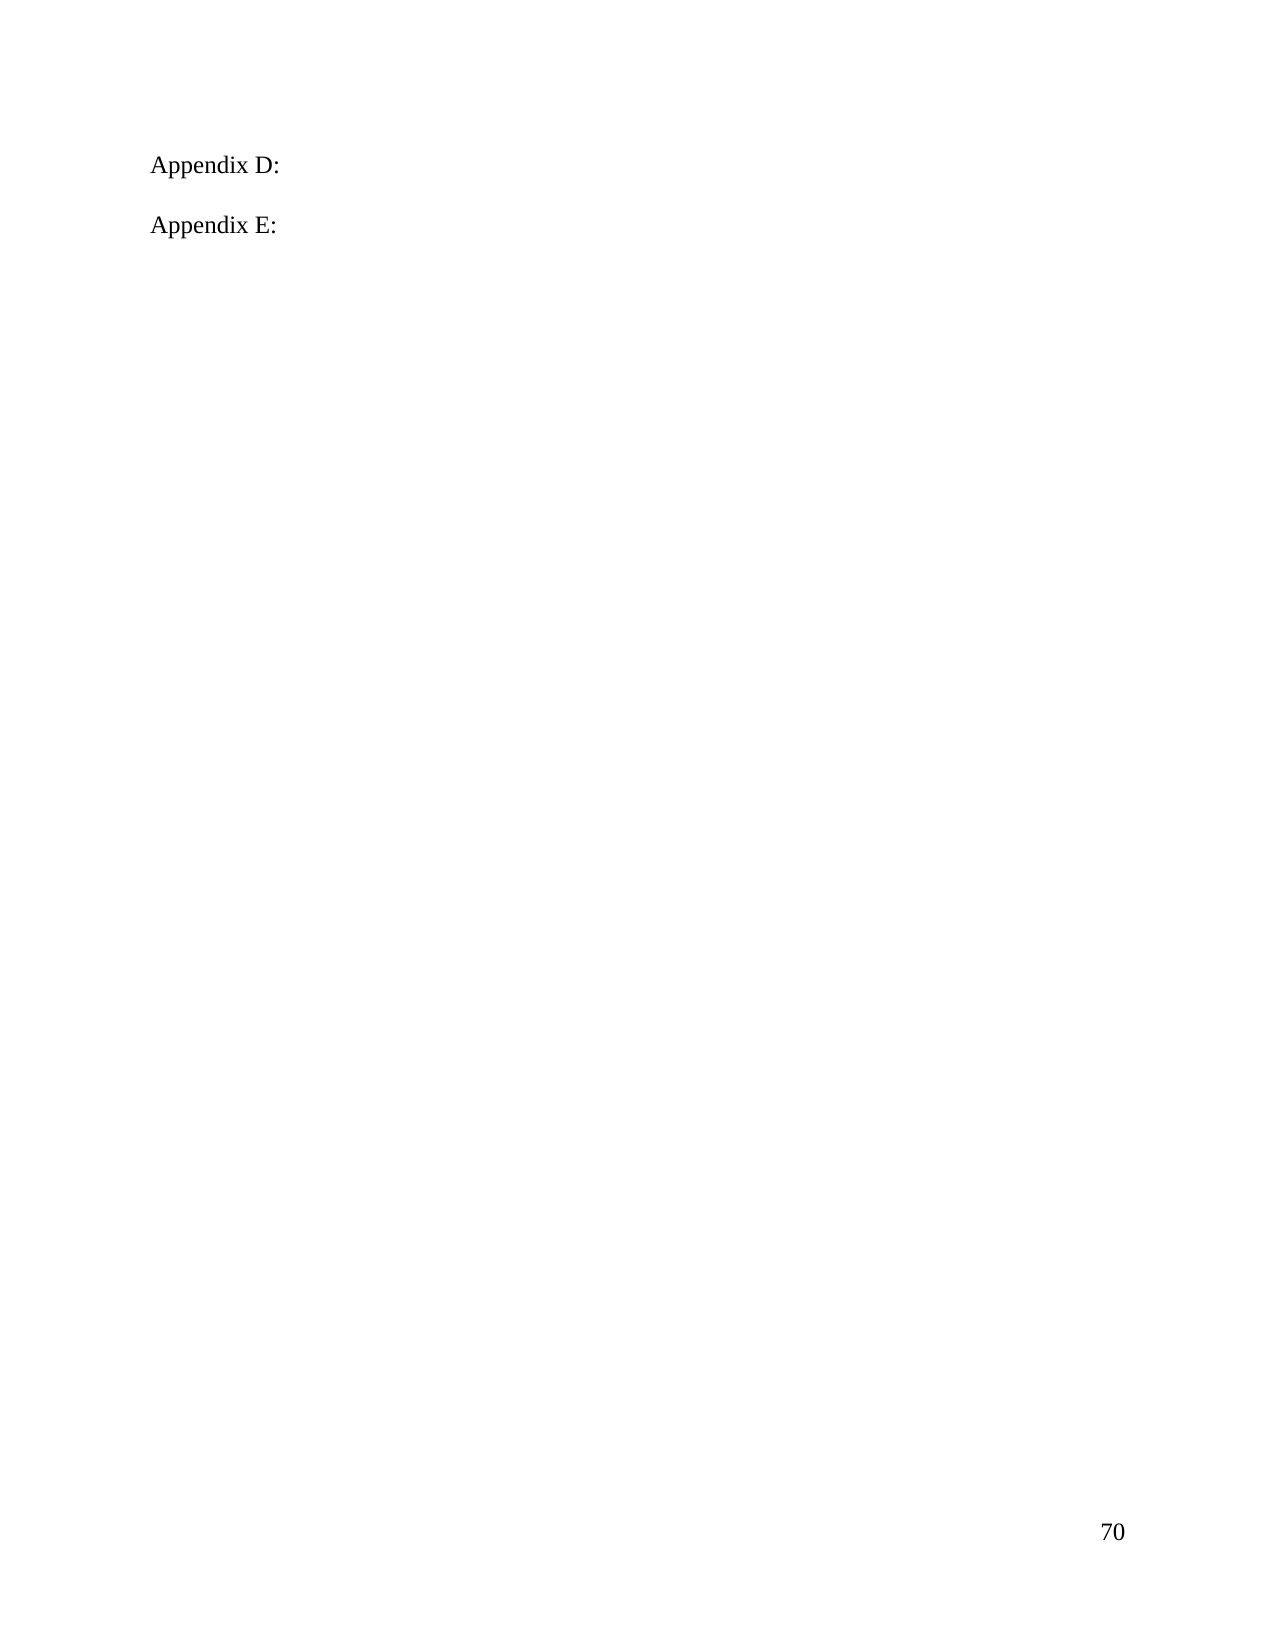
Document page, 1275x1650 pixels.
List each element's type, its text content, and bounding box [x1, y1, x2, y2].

text Appendix D: [150, 150, 1125, 179]
text Appendix E: [150, 210, 1125, 238]
